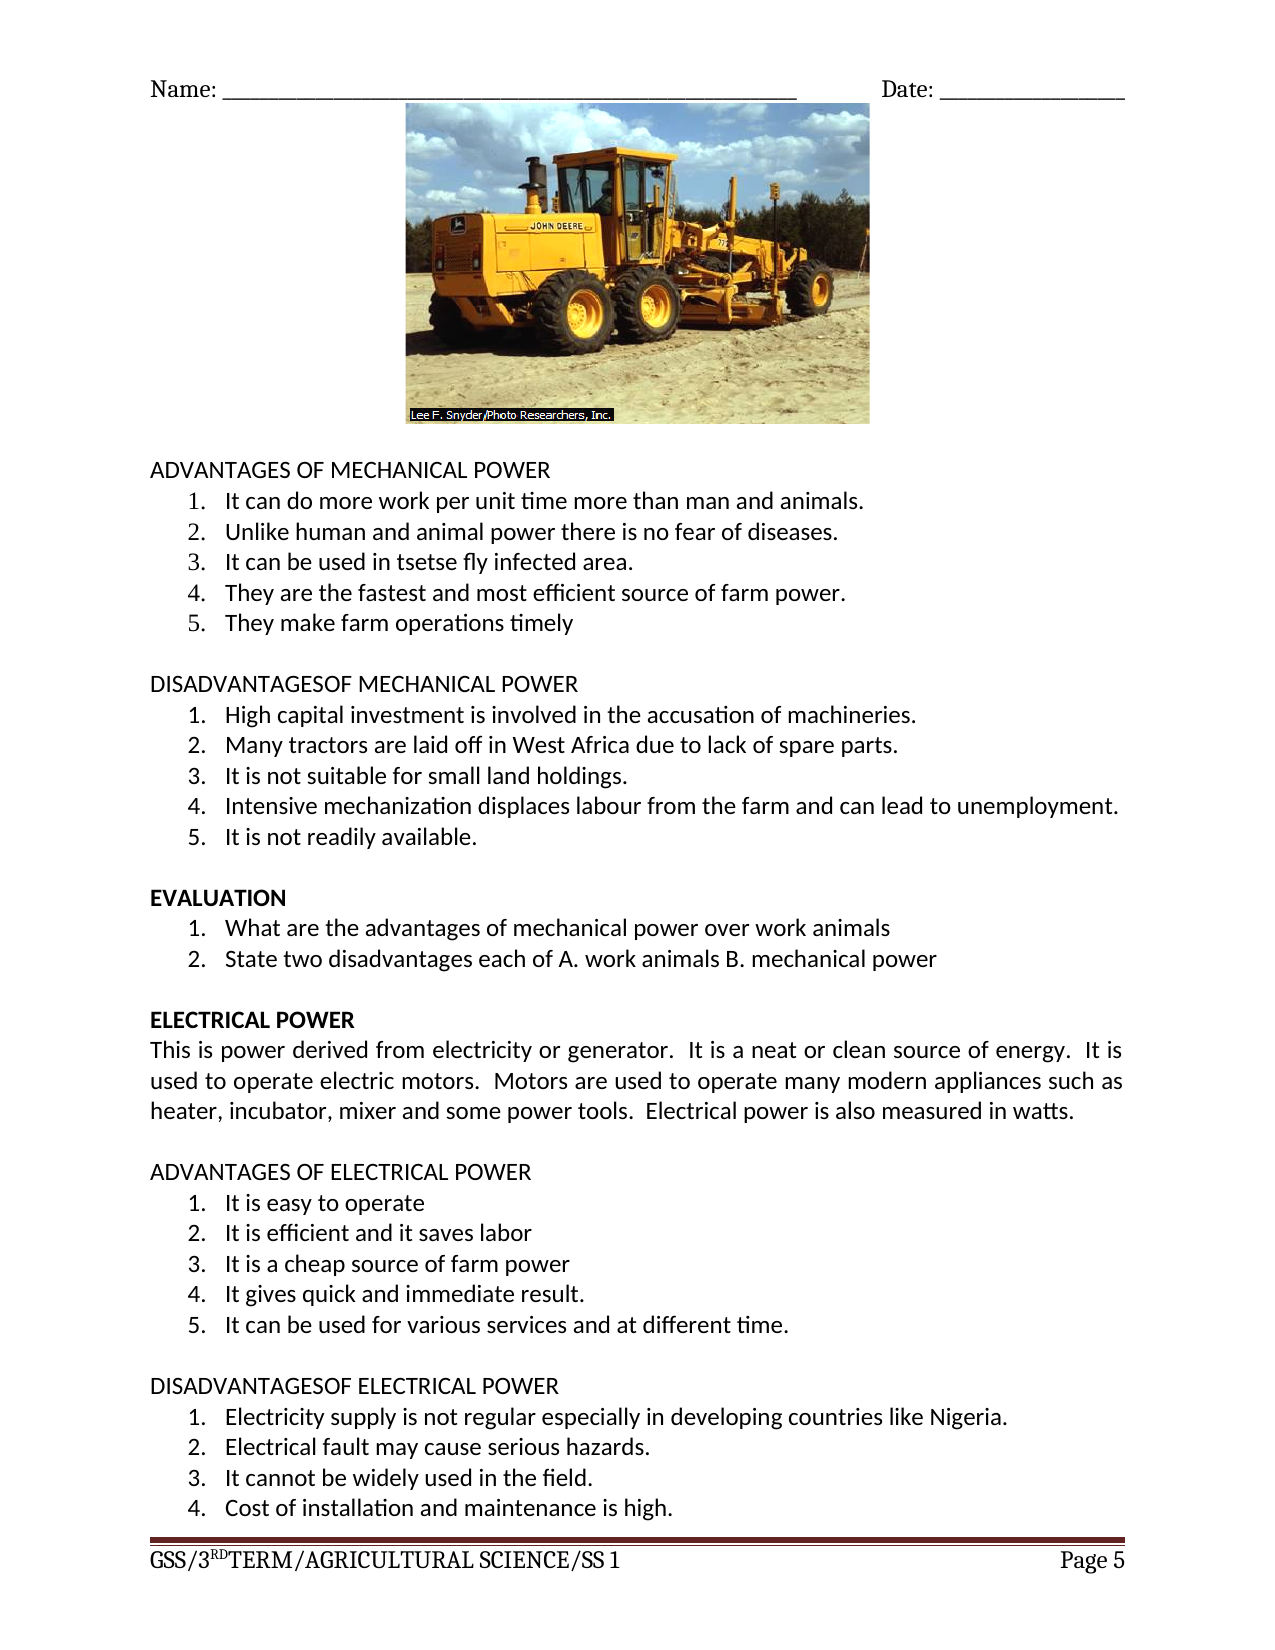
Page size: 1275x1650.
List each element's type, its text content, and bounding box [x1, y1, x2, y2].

list They are the fastest and most efficient source of farm power. [187, 577, 1125, 607]
list Cost of installation and maintenance is high. [187, 1492, 1125, 1523]
text This is power derived from electricity or generator. It is a neat or clean source of energy. It is used to operate electric motors. Motors are used to operate many modern appliances such as heater, incubator, mixer and some power tools. Electrical power is also measured in watts. [150, 1034, 1125, 1126]
list It can be used in tsetse fly infected area. [187, 546, 1125, 577]
list It is not readily available. [187, 821, 1125, 851]
list It is efficient and it saves labor [187, 1218, 1125, 1248]
list Many tractors are laid off in West Africa due to lack of spare parts. [187, 729, 1125, 760]
list DISADVANTAGESOF MECHANICAL POWER [150, 668, 1125, 699]
list It is not suitable for small land holdings. [187, 760, 1125, 790]
text DISADVANTAGESOF ELECTRICAL POWER [150, 1370, 1125, 1401]
text EVALUATION [150, 882, 1125, 912]
list Electrical fault may cause serious hazards. [187, 1431, 1125, 1462]
list It gives quick and immediate result. [187, 1279, 1125, 1309]
text ADVANTAGES OF ELECTRICAL POWER [150, 1157, 1125, 1187]
list It can do more work per unit time more than man and animals. [187, 485, 1125, 516]
list Electricity supply is not regular especially in developing countries like Nigeria. [187, 1401, 1125, 1431]
list Unlike human and animal power there is no fear of diseases. [187, 516, 1125, 546]
picture [405, 103, 870, 424]
list Intensive mechanization displaces labour from the farm and can lead to unemployment. [187, 790, 1125, 821]
list ADVANTAGES OF MECHANICAL POWER [150, 454, 1125, 485]
list High capital investment is involved in the accusation of machineries. [187, 699, 1125, 729]
list It is a cheap source of farm power [187, 1248, 1125, 1279]
list It cannot be widely used in the field. [187, 1462, 1125, 1492]
list It can be used for various services and at different time. [187, 1309, 1125, 1340]
list It is easy to operate [187, 1187, 1125, 1218]
list They make farm operations timely [187, 607, 1125, 638]
text ELECTRICAL POWER [150, 1004, 1125, 1034]
list State two disadvantages each of A. work animals B. mechanical power [187, 943, 1125, 973]
list What are the advantages of mechanical power over work animals [187, 912, 1125, 943]
